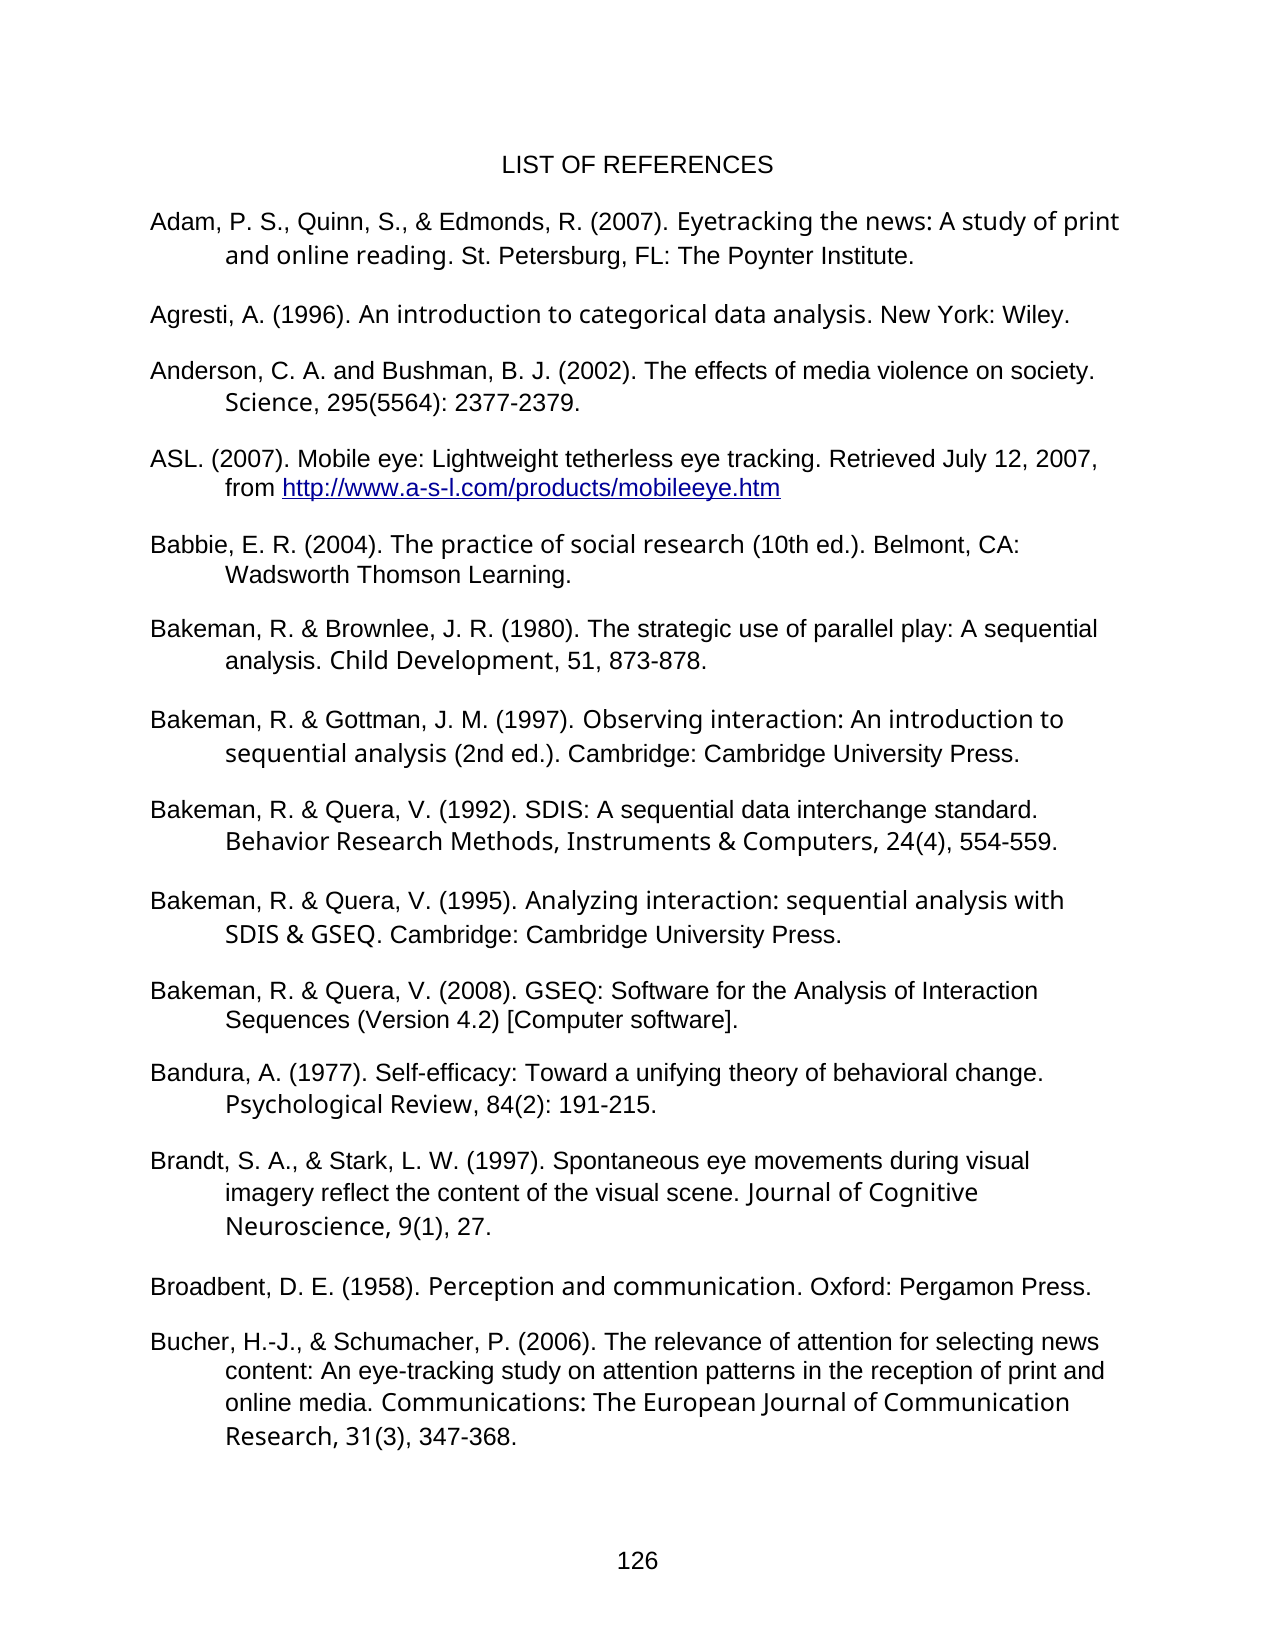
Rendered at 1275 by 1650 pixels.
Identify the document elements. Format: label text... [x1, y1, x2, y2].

text Bandura, A. (1977). Self-efficacy: Toward a unifying theory of behavioral change. Psychological Review, 84(2): 191-215. [150, 1058, 1125, 1121]
text Anderson, C. A. and Bushman, B. J. (2002). The effects of media violence on society. Science, 295(5564): 2377-2379. [150, 356, 1125, 419]
text ASL. (2007). Mobile eye: Lightweight tetherless eye tracking. Retrieved July 12, 2007, from http://www.a-s-l.com/products/mobileeye.htm [150, 444, 1125, 501]
title LIST OF REFERENCES [150, 150, 1125, 179]
text Bakeman, R. & Quera, V. (1995). Analyzing interaction: sequential analysis with SDIS & GSEQ. Cambridge: Cambridge University Press. [150, 883, 1125, 951]
text Babbie, E. R. (2004). The practice of social research (10th ed.). Belmont, CA: Wadsworth Thomson Learning. [150, 526, 1125, 589]
text Brandt, S. A., & Stark, L. W. (1997). Spontaneous eye movements during visual imagery reflect the content of the visual scene. Journal of Cognitive Neuroscience, 9(1), 27. [150, 1146, 1125, 1243]
text Bakeman, R. & Quera, V. (1992). SDIS: A sequential data interchange standard. Behavior Research Methods, Instruments & Computers, 24(4), 554-559. [150, 795, 1125, 858]
text Adam, P. S., Quinn, S., & Edmonds, R. (2007). Eyetracking the news: A study of print and online reading. St. Petersburg, FL: The Poynter Institute. [150, 204, 1125, 272]
text Bakeman, R. & Quera, V. (2008). GSEQ: Software for the Analysis of Interaction Sequences (Version 4.2) [Computer software]. [150, 976, 1125, 1033]
text Agresti, A. (1996). An introduction to categorical data analysis. New York: Wiley. [150, 297, 1125, 331]
text Bucher, H.-J., & Schumacher, P. (2006). The relevance of attention for selecting news content: An eye-tracking study on attention patterns in the reception of print and online media. Communications: The European Journal of Communication Research, 31(3), 347-368. [150, 1327, 1125, 1453]
text Bakeman, R. & Brownlee, J. R. (1980). The strategic use of parallel play: A sequential analysis. Child Development, 51, 873-878. [150, 614, 1125, 677]
text Bakeman, R. & Gottman, J. M. (1997). Observing interaction: An introduction to sequential analysis (2nd ed.). Cambridge: Cambridge University Press. [150, 702, 1125, 770]
text Broadbent, D. E. (1958). Perception and communication. Oxford: Pergamon Press. [150, 1268, 1125, 1302]
